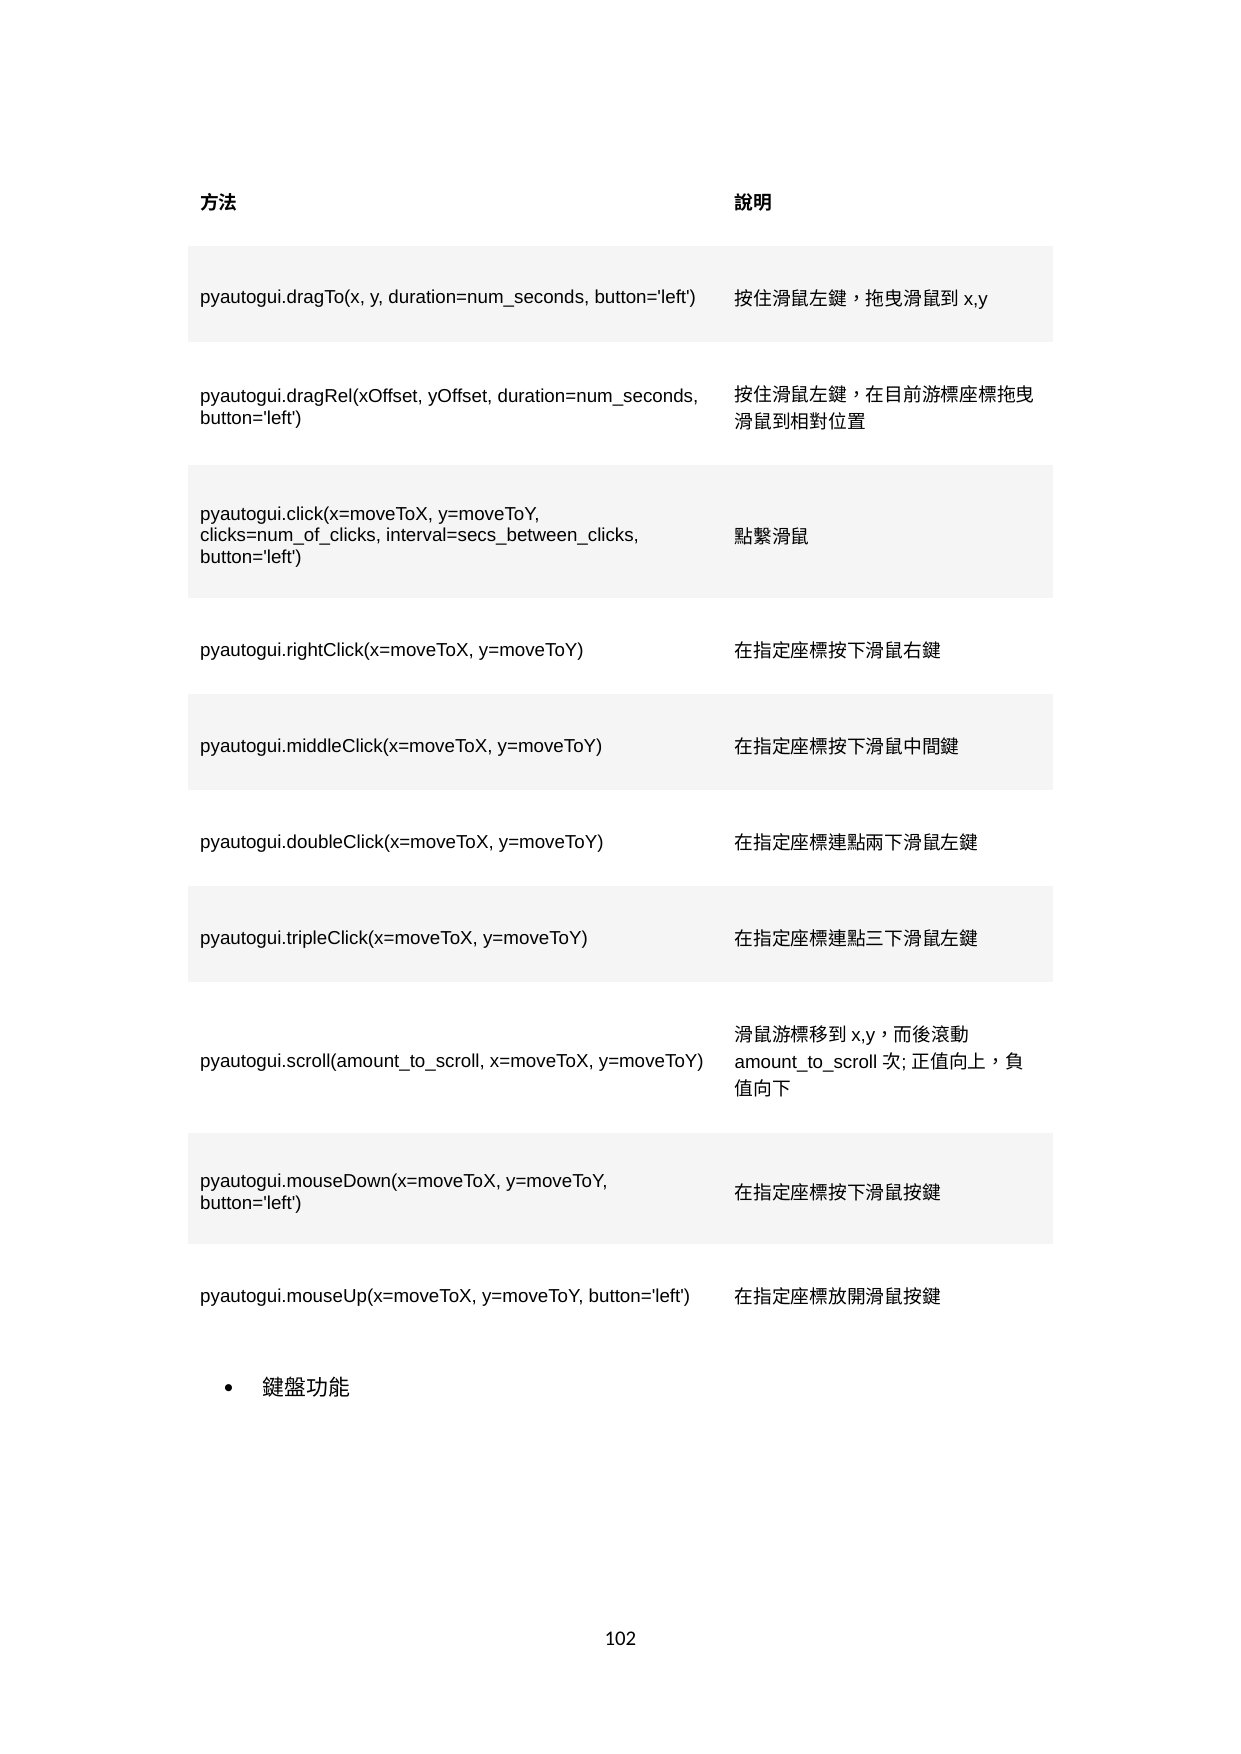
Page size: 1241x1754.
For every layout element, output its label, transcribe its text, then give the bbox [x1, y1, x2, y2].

table_cell pyautogui.mouseDown(x=moveToX, y=moveToY, button='left') [188, 1133, 722, 1244]
table_cell pyautogui.rightClick(x=moveToX, y=moveToY) [188, 599, 722, 694]
table_cell 在指定座標按下滑鼠按鍵 [722, 1133, 1053, 1244]
table_cell pyautogui.tripleClick(x=moveToX, y=moveToY) [188, 886, 722, 982]
table_cell 在指定座標按下滑鼠右鍵 [722, 599, 1053, 694]
table_cell pyautogui.dragRel(xOffset, yOffset, duration=num_seconds, button='left') [188, 342, 722, 465]
table_cell 在指定座標連點三下滑鼠左鍵 [722, 886, 1053, 982]
table_cell 點繫滑鼠 [722, 465, 1053, 598]
table_cell pyautogui.mouseUp(x=moveToX, y=moveToY, button='left') [188, 1244, 722, 1340]
table_cell pyautogui.dragTo(x, y, duration=num_seconds, button='left') [188, 246, 722, 342]
table_cell 在指定座標連點兩下滑鼠左鍵 [722, 790, 1053, 886]
table_cell pyautogui.click(x=moveToX, y=moveToY, clicks=num_of_clicks, interval=secs_between_clicks, button='left') [188, 465, 722, 598]
table_cell 滑鼠游標移到 x,y，而後滾動 amount_to_scroll 次; 正值向上，負值向下 [722, 982, 1053, 1132]
list 鍵盤功能 [225, 1369, 1053, 1401]
table_cell 按住滑鼠左鍵，拖曳滑鼠到 x,y [722, 246, 1053, 342]
table_cell 在指定座標放開滑鼠按鍵 [722, 1244, 1053, 1340]
table_header 方法 [188, 150, 722, 246]
table_cell 在指定座標按下滑鼠中間鍵 [722, 694, 1053, 790]
table_cell pyautogui.doubleClick(x=moveToX, y=moveToY) [188, 790, 722, 886]
table_cell pyautogui.scroll(amount_to_scroll, x=moveToX, y=moveToY) [188, 982, 722, 1132]
table_header 說明 [722, 150, 1053, 246]
table_cell pyautogui.middleClick(x=moveToX, y=moveToY) [188, 694, 722, 790]
table_cell 按住滑鼠左鍵，在目前游標座標拖曳滑鼠到相對位置 [722, 342, 1053, 465]
